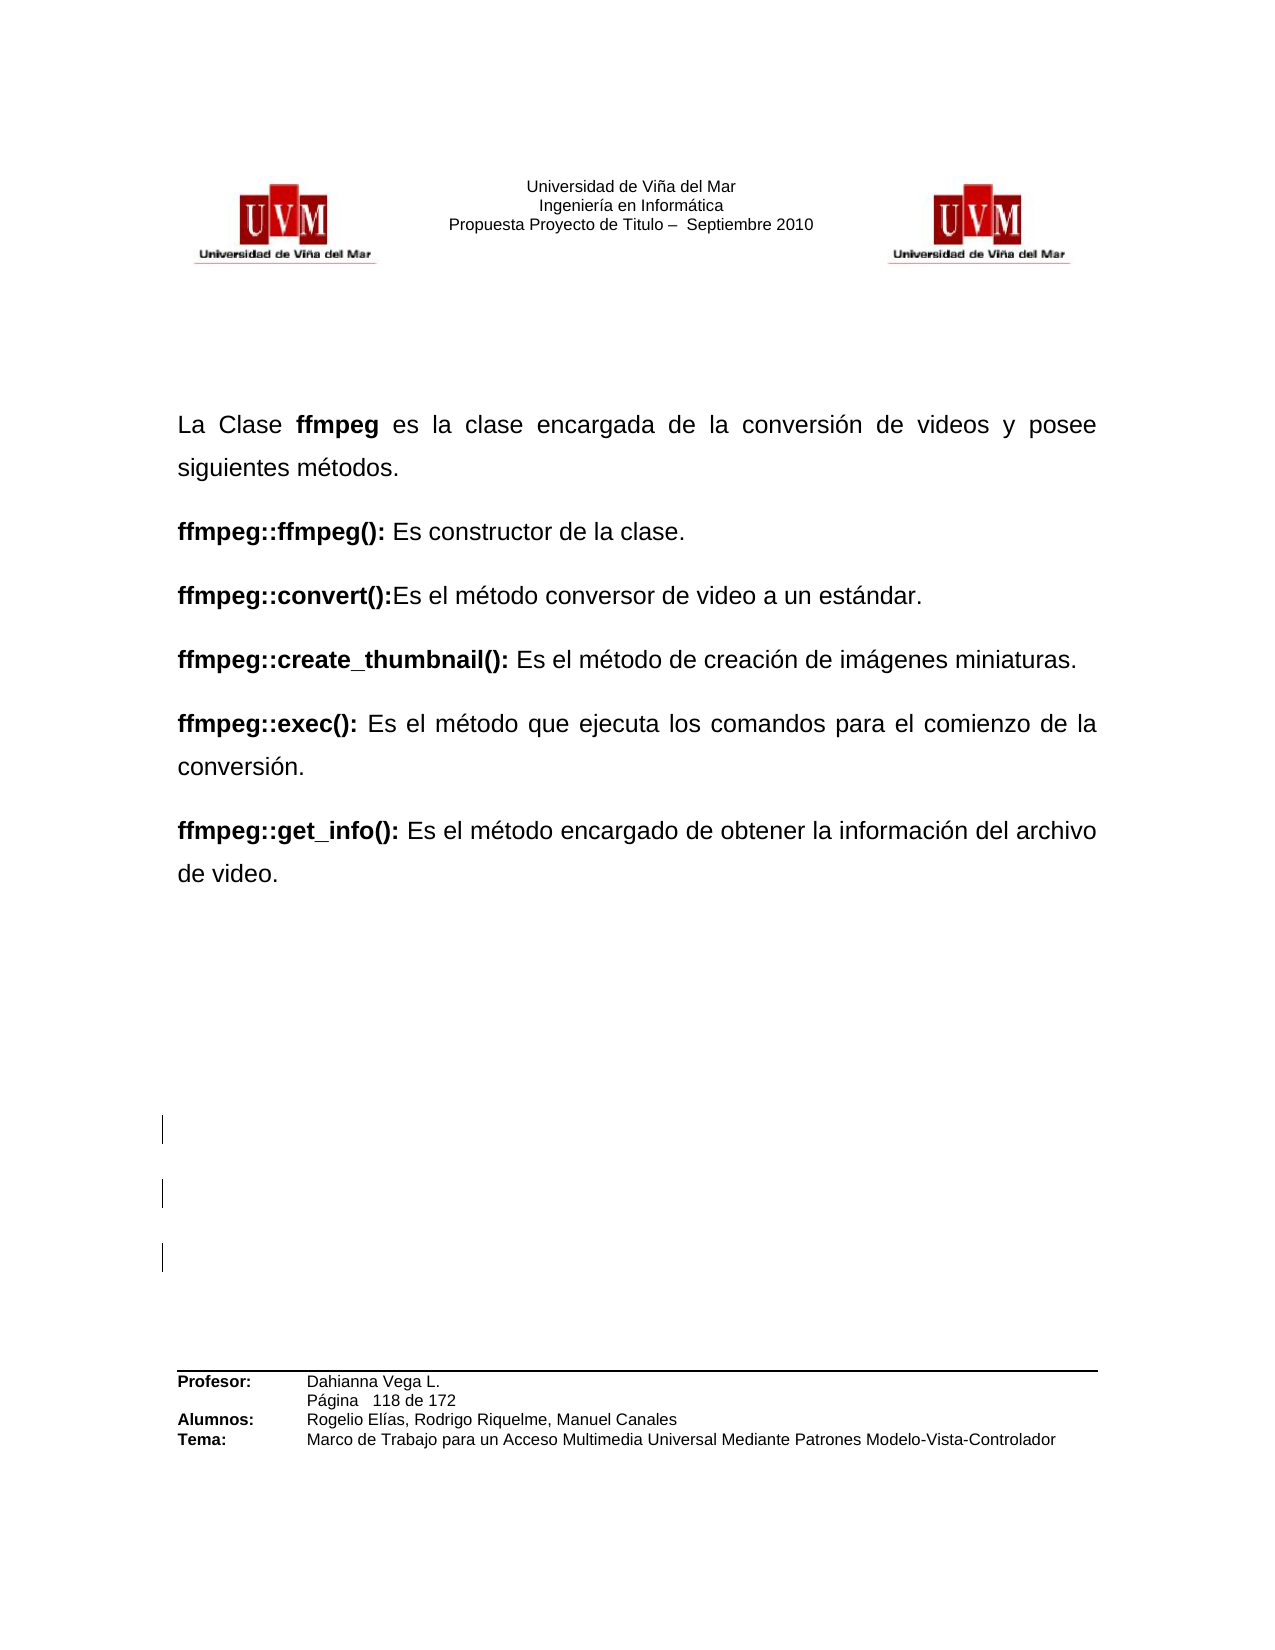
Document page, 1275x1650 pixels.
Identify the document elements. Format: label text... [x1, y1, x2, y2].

picture [177, 176, 390, 267]
text ffmpeg::exec(): Es el método que ejecuta los comandos para el comienzo de la conversión. [177, 709, 1098, 781]
text La Clase ffmpeg es la clase encargada de la conversión de videos y posee siguientes métodos. [177, 410, 1098, 482]
text ffmpeg::convert():Es el método conversor de video a un estándar. [177, 581, 1098, 610]
text ffmpeg::ffmpeg(): Es constructor de la clase. [177, 517, 1098, 546]
text ffmpeg::create_thumbnail(): Es el método de creación de imágenes miniaturas. [177, 645, 1098, 674]
picture [871, 176, 1084, 267]
text ffmpeg::get_info(): Es el método encargado de obtener la información del archivo de video. [177, 816, 1098, 888]
